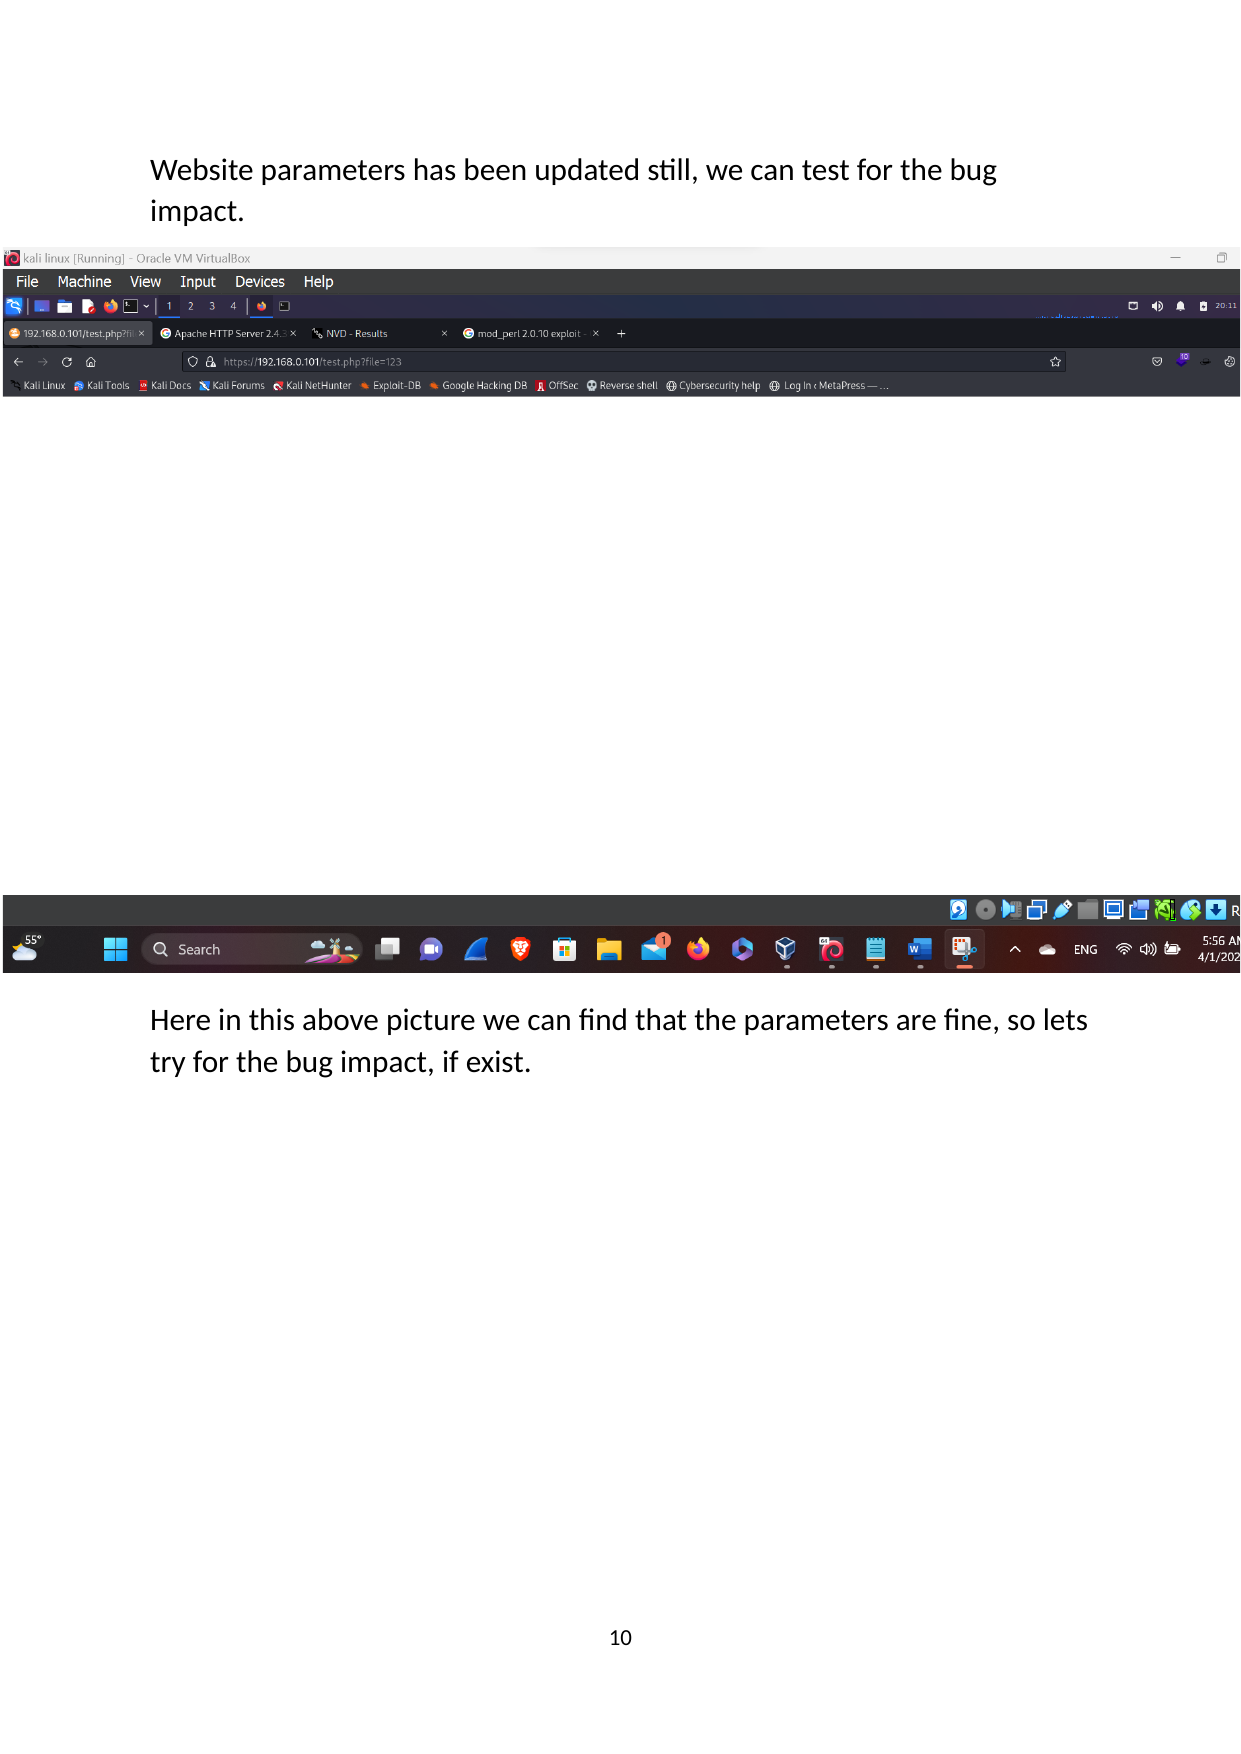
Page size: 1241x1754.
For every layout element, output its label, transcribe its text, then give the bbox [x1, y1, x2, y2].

text Website parameters has been updated still, we can test for the bug impact. [150, 150, 1090, 229]
picture [2, 247, 1241, 973]
text Here in this above picture we can find that the parameters are fine, so lets try for the bug impact, if exist. [150, 1001, 1090, 1080]
